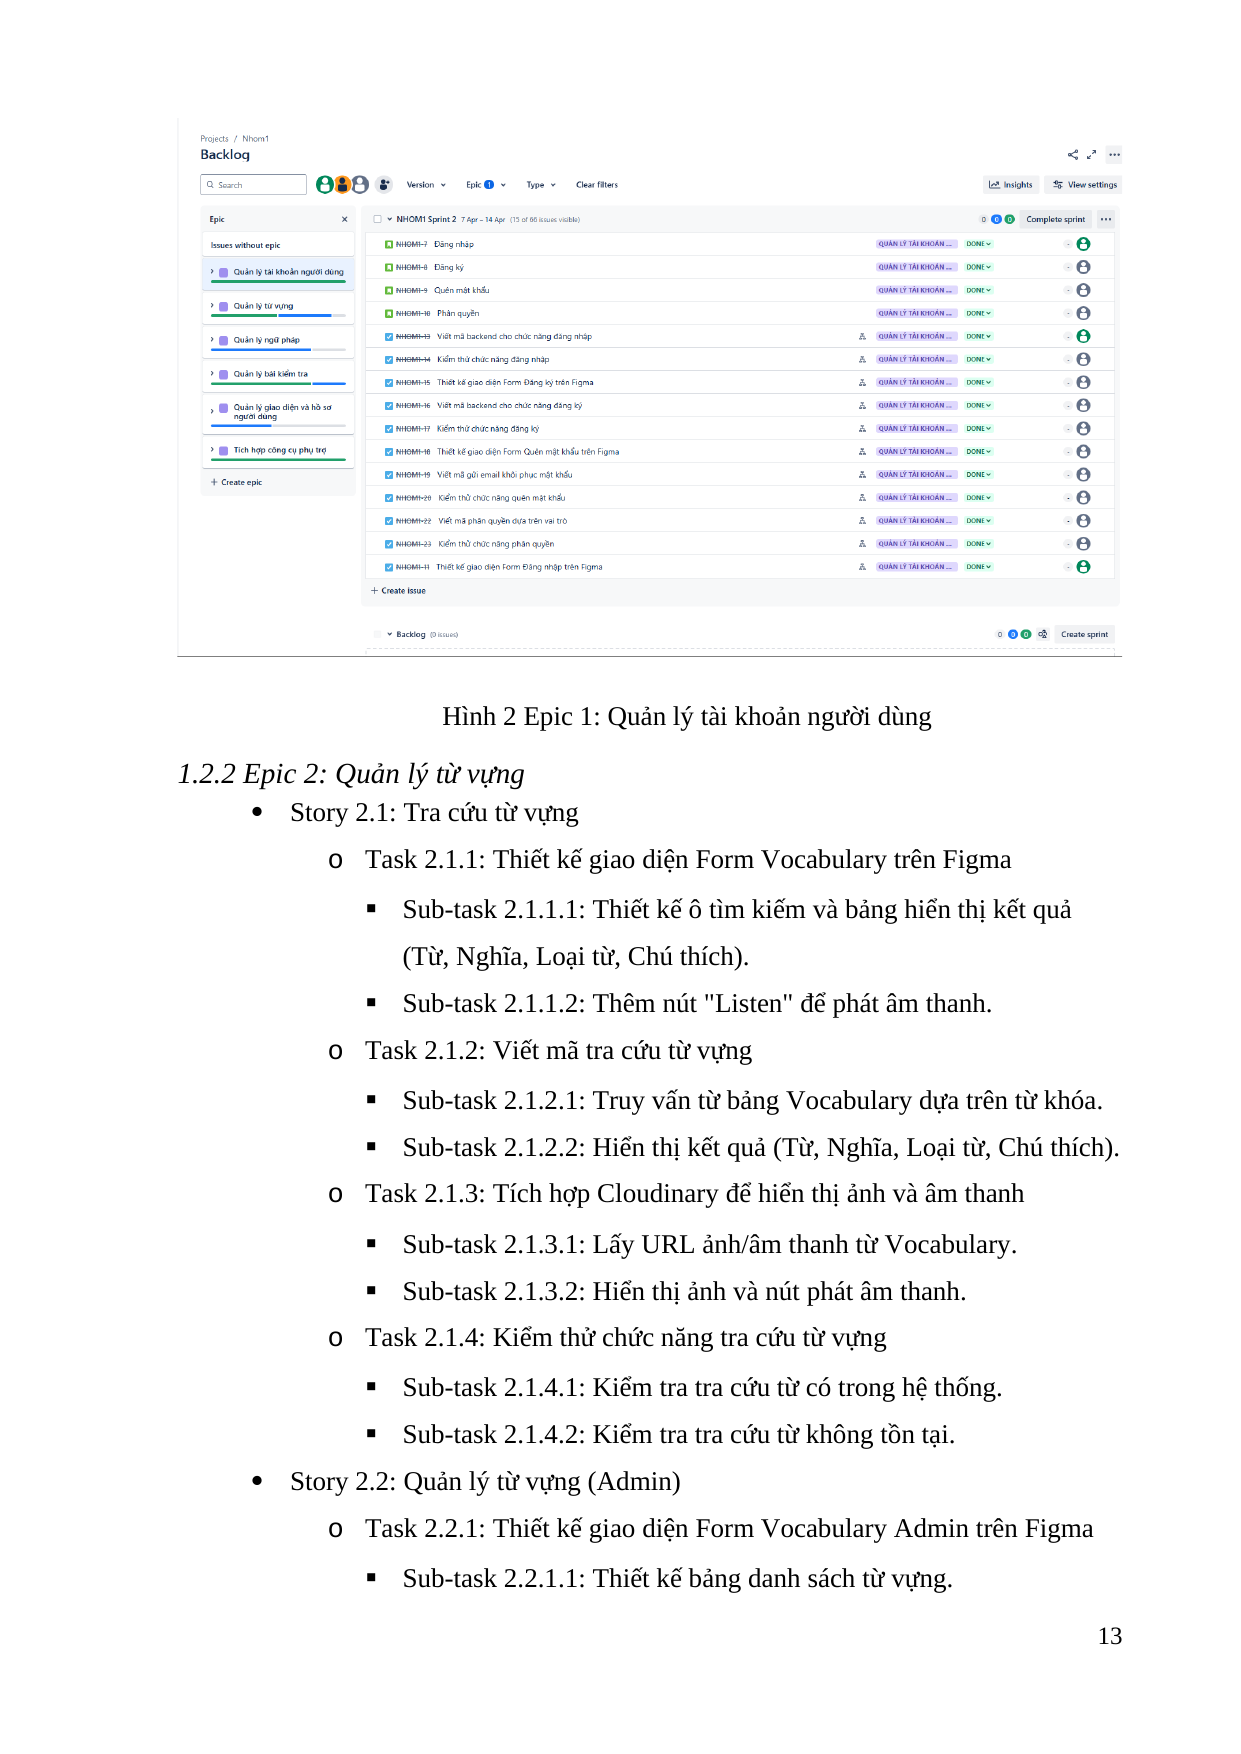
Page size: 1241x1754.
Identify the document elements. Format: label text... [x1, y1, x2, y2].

list Task 2.1.3: Tích hợp Cloudinary để hiển thị ảnh và âm thanh [327, 1178, 1122, 1211]
list Task 2.1.4: Kiểm thử chức năng tra cứu từ vựng [327, 1321, 1122, 1355]
list Story 2.2: Quản lý từ vựng (Admin) [252, 1465, 1122, 1497]
subtitle 1.2.2 Epic 2: Quản lý từ vựng [177, 757, 1122, 790]
text Hình 2 Epic 1: Quản lý tài khoản người dùng [177, 701, 1122, 732]
list Sub-task 2.2.1.1: Thiết kế bảng danh sách từ vựng. [365, 1562, 1122, 1593]
list Sub-task 2.1.4.1: Kiểm tra tra cứu từ có trong hệ thống. [365, 1372, 1122, 1403]
list Sub-task 2.1.2.2: Hiển thị kết quả (Từ, Nghĩa, Loại từ, Chú thích). [365, 1131, 1122, 1162]
list Task 2.2.1: Thiết kế giao diện Form Vocabulary Admin trên Figma [327, 1512, 1122, 1546]
list Task 2.1.2: Viết mã tra cứu từ vựng [327, 1034, 1122, 1067]
list Sub-task 2.1.2.1: Truy vấn từ bảng Vocabulary dựa trên từ khóa. [365, 1084, 1122, 1115]
list Sub-task 2.1.3.2: Hiển thị ảnh và nút phát âm thanh. [365, 1274, 1122, 1306]
list Sub-task 2.1.3.1: Lấy URL ảnh/âm thanh từ Vocabulary. [365, 1228, 1122, 1259]
list Sub-task 2.1.1.1: Thiết kế ô tìm kiếm và bảng hiển thị kết quả (Từ, Nghĩa, Loại từ, Chú thích). [365, 893, 1122, 971]
list Sub-task 2.1.1.2: Thêm nút "Listen" để phát âm thanh. [365, 987, 1122, 1018]
list Sub-task 2.1.4.2: Kiểm tra tra cứu từ không tồn tại. [365, 1418, 1122, 1450]
list Story 2.1: Tra cứu từ vựng [252, 796, 1122, 828]
list Task 2.1.1: Thiết kế giao diện Form Vocabulary trên Figma [327, 843, 1122, 877]
picture [177, 118, 1123, 657]
